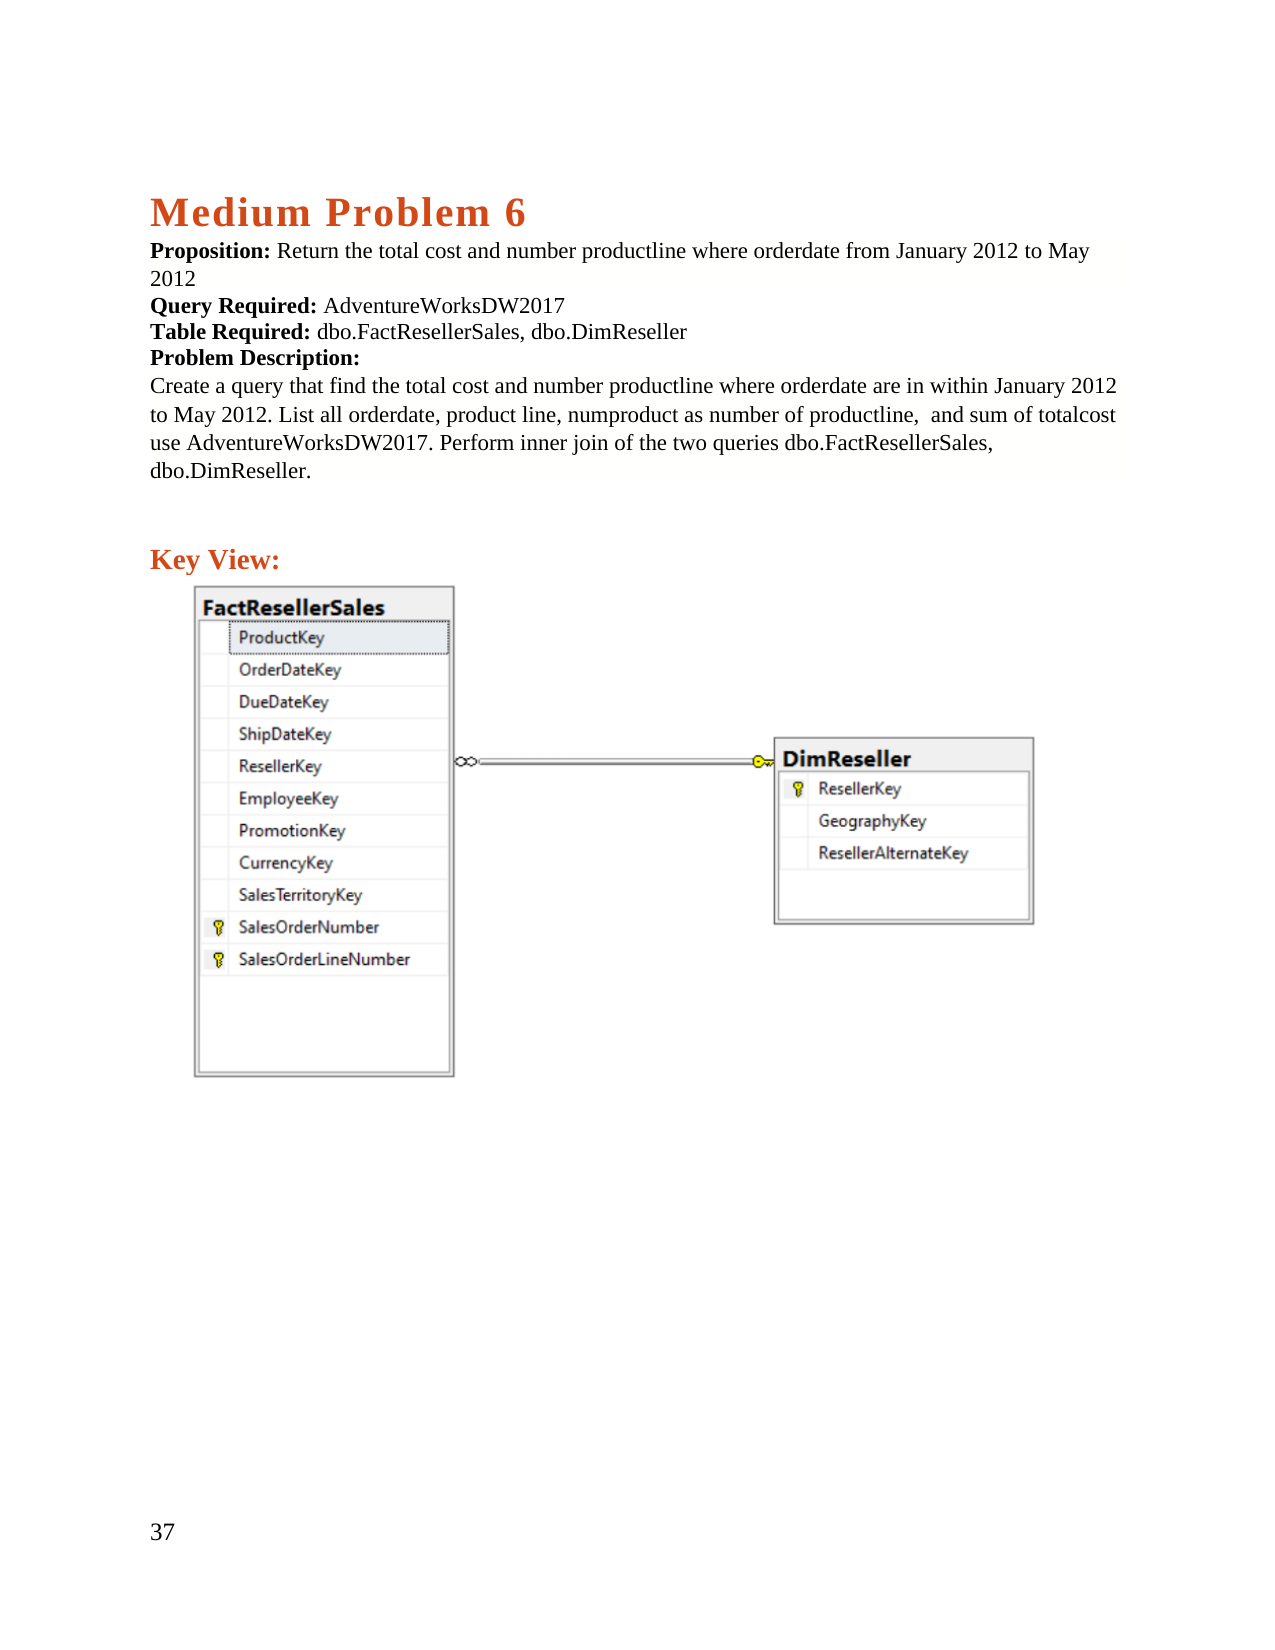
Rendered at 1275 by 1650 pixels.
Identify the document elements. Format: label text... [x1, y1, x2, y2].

text Problem Description: [150, 344, 1125, 371]
subtitle Medium Problem 6 [150, 187, 1125, 235]
subtitle Key View: [150, 542, 1125, 575]
text Create a query that find the total cost and number productline where orderdate are in within January 2012 to May 2012. List all orderdate, product line, numproduct as number of productline, and sum of totalcost use AdventureWorksDW2017. Perform inner join of the two queries dbo.FactResellerSales, dbo.DimReseller. [150, 371, 1125, 483]
text Query Required: AdventureWorksDW2017 [150, 292, 1125, 318]
picture [150, 575, 1125, 1169]
text Proposition: Return the total cost and number productline where orderdate from January 2012 to May 2012 [150, 235, 1125, 292]
text Table Required: dbo.FactResellerSales, dbo.DimReseller [150, 318, 1125, 344]
